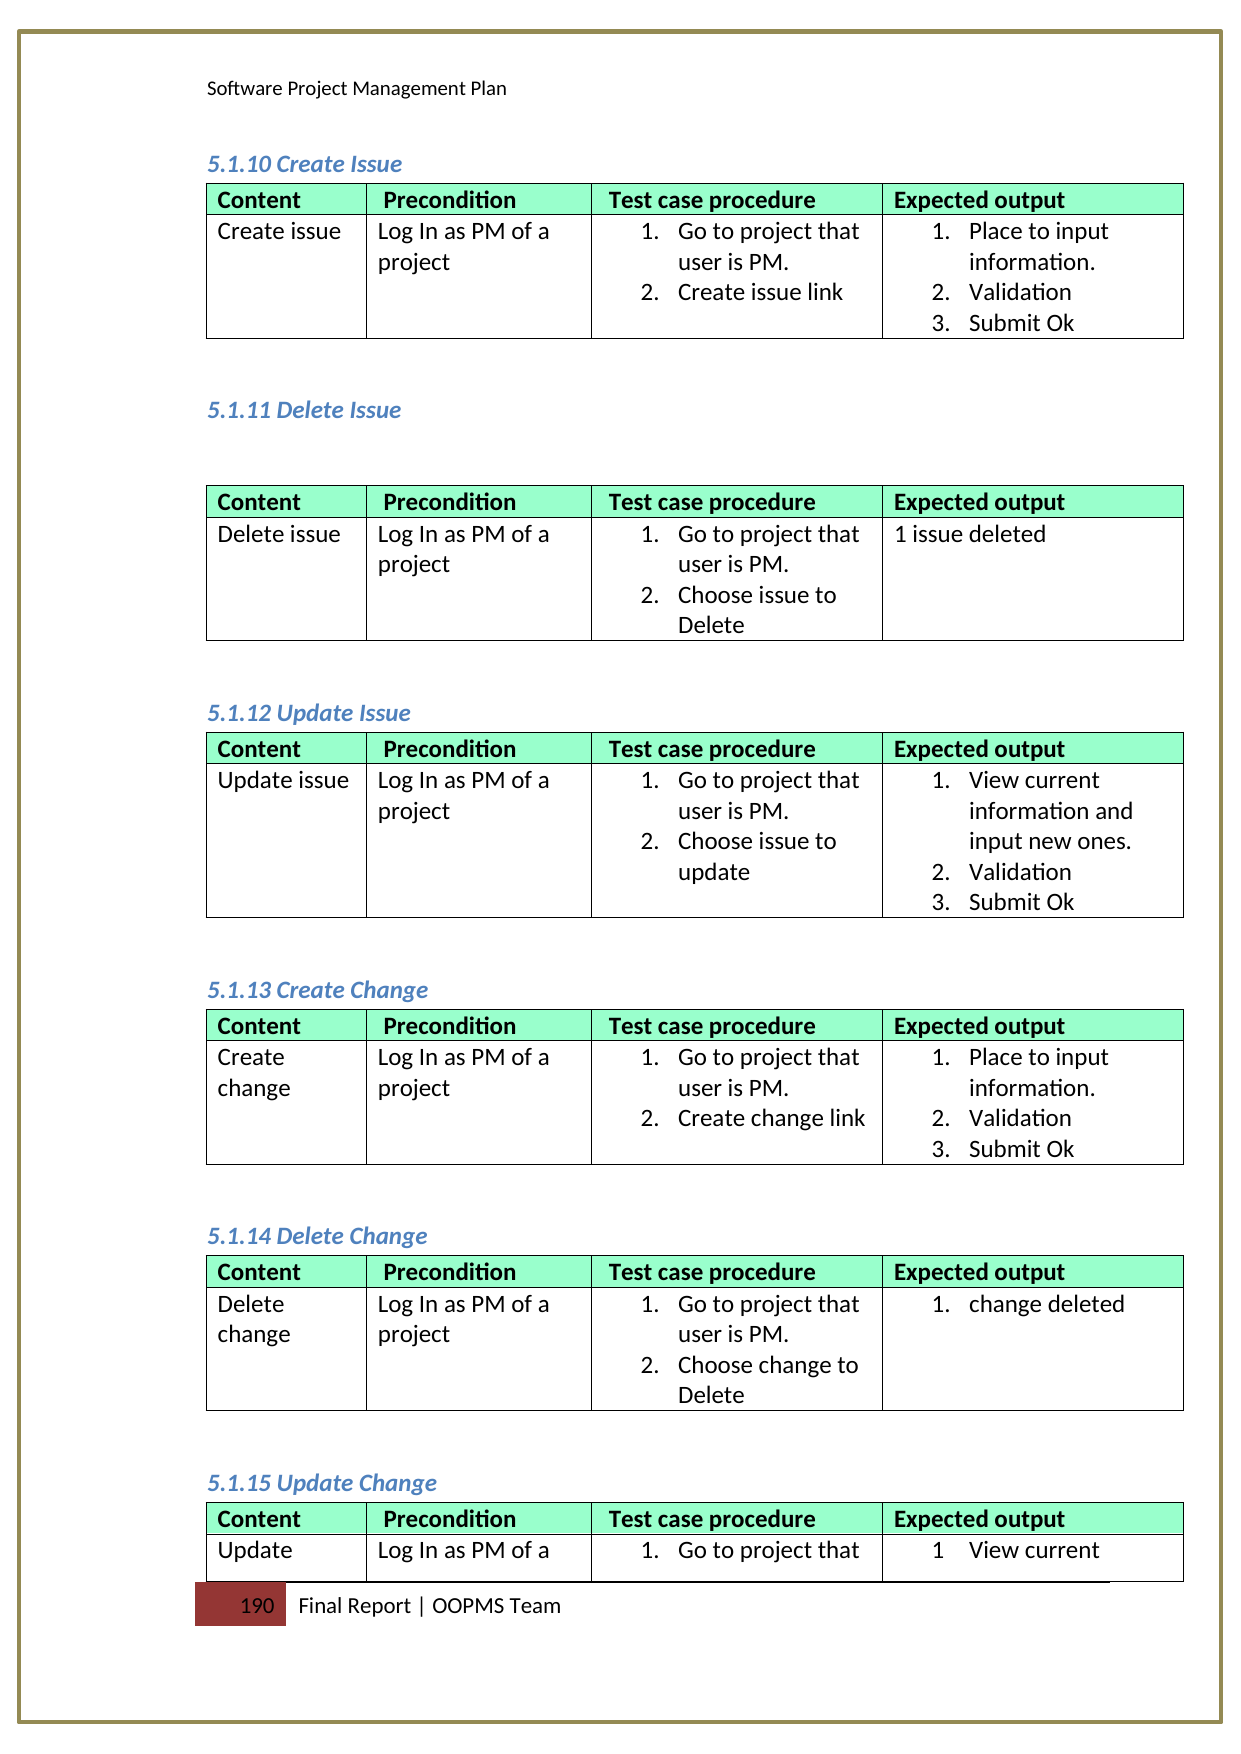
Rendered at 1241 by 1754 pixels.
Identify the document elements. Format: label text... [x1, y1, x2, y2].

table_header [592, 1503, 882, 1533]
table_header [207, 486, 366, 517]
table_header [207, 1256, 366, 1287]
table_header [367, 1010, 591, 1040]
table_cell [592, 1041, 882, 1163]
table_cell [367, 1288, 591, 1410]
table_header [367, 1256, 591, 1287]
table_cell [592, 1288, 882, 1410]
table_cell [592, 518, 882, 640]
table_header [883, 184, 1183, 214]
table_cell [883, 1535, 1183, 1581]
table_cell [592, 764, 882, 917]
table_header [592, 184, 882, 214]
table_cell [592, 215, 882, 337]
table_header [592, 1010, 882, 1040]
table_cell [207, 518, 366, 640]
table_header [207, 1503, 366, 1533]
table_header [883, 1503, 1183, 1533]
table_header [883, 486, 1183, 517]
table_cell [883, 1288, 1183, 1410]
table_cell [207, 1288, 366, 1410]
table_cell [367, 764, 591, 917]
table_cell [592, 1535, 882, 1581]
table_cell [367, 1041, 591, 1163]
subtitle 5.1.11 Delete Issue [207, 394, 1122, 425]
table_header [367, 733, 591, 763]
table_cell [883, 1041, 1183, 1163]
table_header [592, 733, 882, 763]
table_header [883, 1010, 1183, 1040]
subtitle 5.1.14 Delete Change [207, 1220, 1122, 1251]
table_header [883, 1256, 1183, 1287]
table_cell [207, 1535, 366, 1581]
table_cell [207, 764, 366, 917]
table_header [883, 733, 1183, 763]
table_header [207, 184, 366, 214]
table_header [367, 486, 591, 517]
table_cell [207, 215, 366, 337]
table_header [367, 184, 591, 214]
subtitle 5.1.12 Update Issue [207, 697, 1122, 727]
subtitle 5.1.13 Create Change [207, 974, 1122, 1004]
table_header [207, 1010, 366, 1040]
subtitle 5.1.10 Create Issue [207, 148, 1122, 178]
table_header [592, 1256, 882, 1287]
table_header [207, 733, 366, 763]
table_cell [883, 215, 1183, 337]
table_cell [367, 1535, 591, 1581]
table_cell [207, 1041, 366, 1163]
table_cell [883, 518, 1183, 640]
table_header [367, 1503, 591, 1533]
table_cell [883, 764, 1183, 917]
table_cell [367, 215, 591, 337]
subtitle 5.1.15 Update Change [207, 1467, 1122, 1497]
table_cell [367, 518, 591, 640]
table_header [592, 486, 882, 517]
